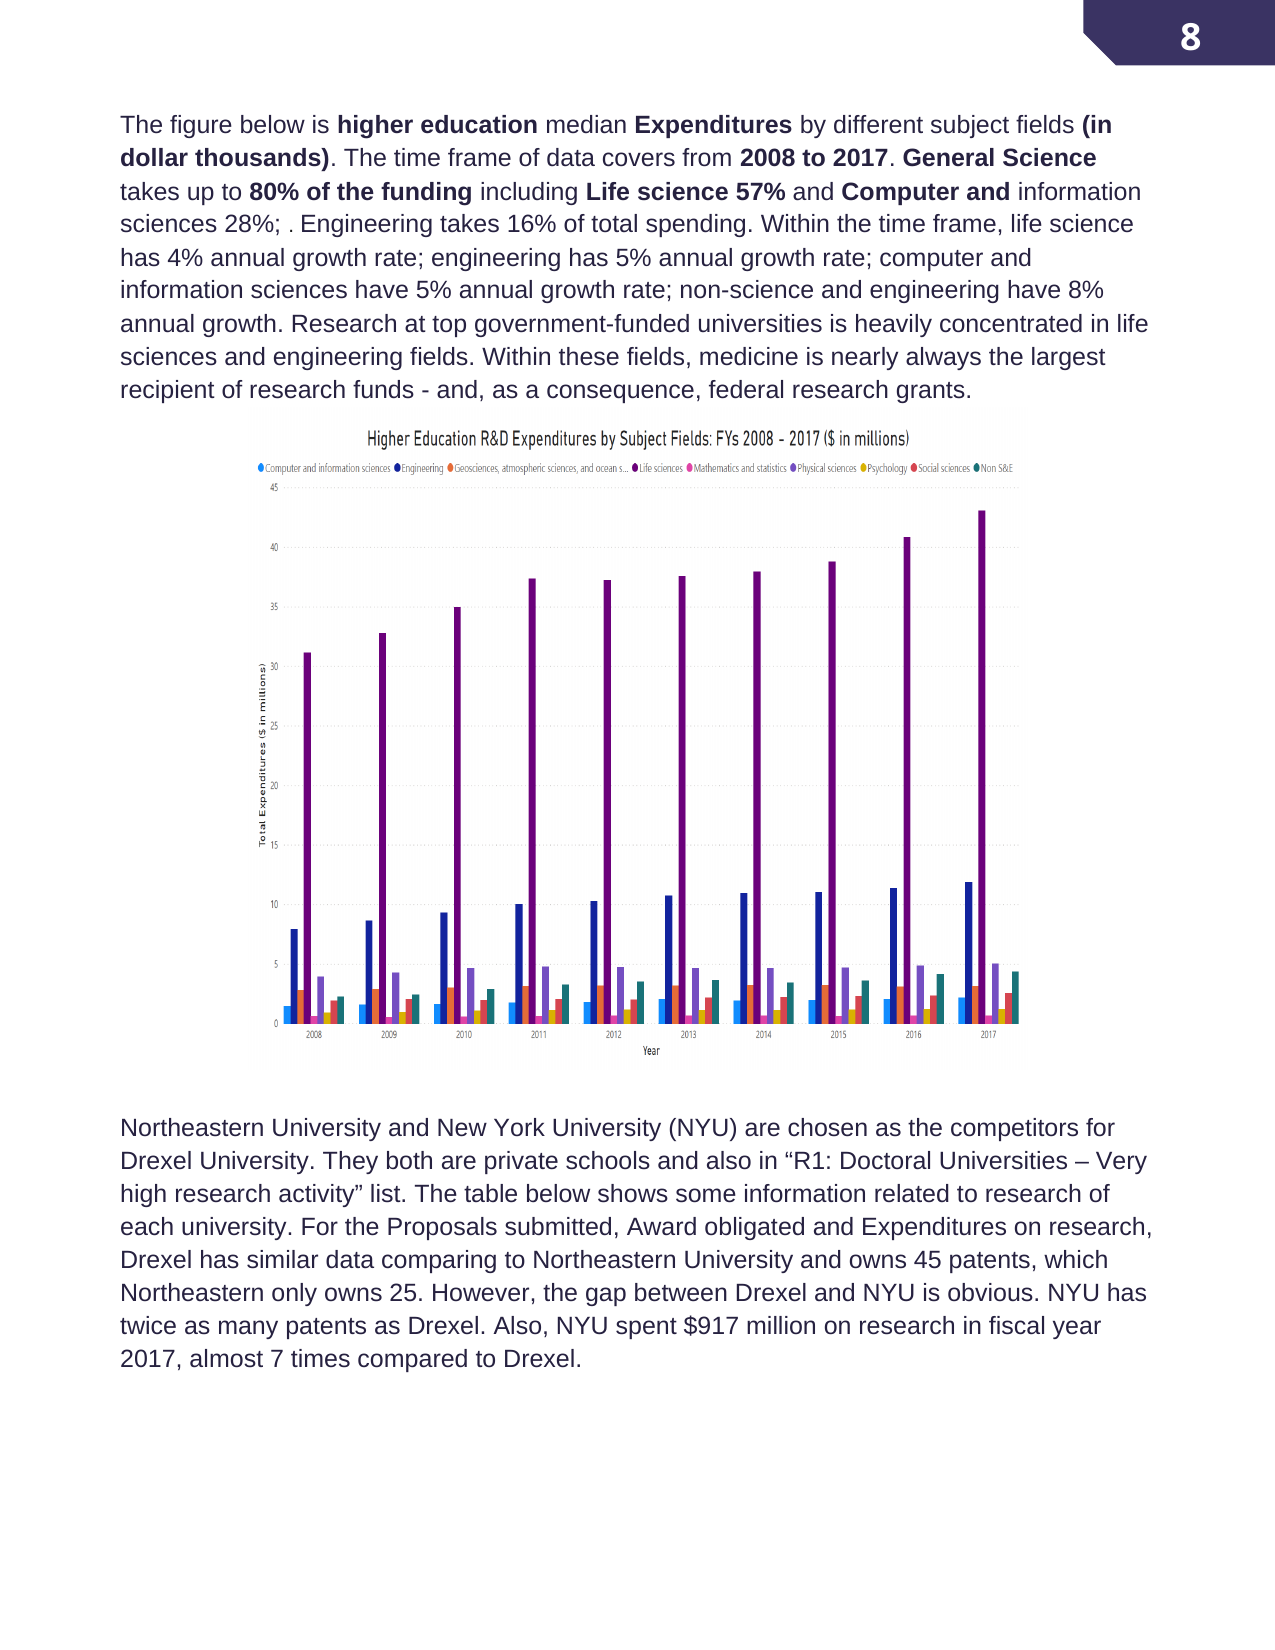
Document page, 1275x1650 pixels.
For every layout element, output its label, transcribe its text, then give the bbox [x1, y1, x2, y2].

text The figure below is higher education median Expenditures by different subject fields (in dollar thousands). The time frame of data covers from 2008 to 2017. General Science takes up to 80% of the funding including Life science 57% and Computer and information sciences 28%; . Engineering takes 16% of total spending. Within the time frame, life science has 4% annual growth rate; engineering has 5% annual growth rate; computer and information sciences have 5% annual growth rate; non-science and engineering have 8% annual growth. Research at top government-funded universities is heavily concentrated in life sciences and engineering fields. Within these fields, medicine is nearly always the largest recipient of research funds - and, as a consequence, federal research grants. [120, 110, 1155, 403]
picture [247, 407, 1028, 1070]
text Northeastern University and New York University (NYU) are chosen as the competitors for Drexel University. They both are private schools and also in “R1: Doctoral Universities – Very high research activity” list. The table below shows some information related to research of each university. For the Proposals submitted, Award obligated and Expenditures on research, Drexel has similar data comparing to Northeastern University and owns 45 patents, which Northeastern only owns 25. However, the gap between Drexel and NYU is obvious. NYU has twice as many patents as Drexel. Also, NYU spent $917 million on research in fiscal year 2017, almost 7 times compared to Drexel. [120, 1113, 1155, 1373]
